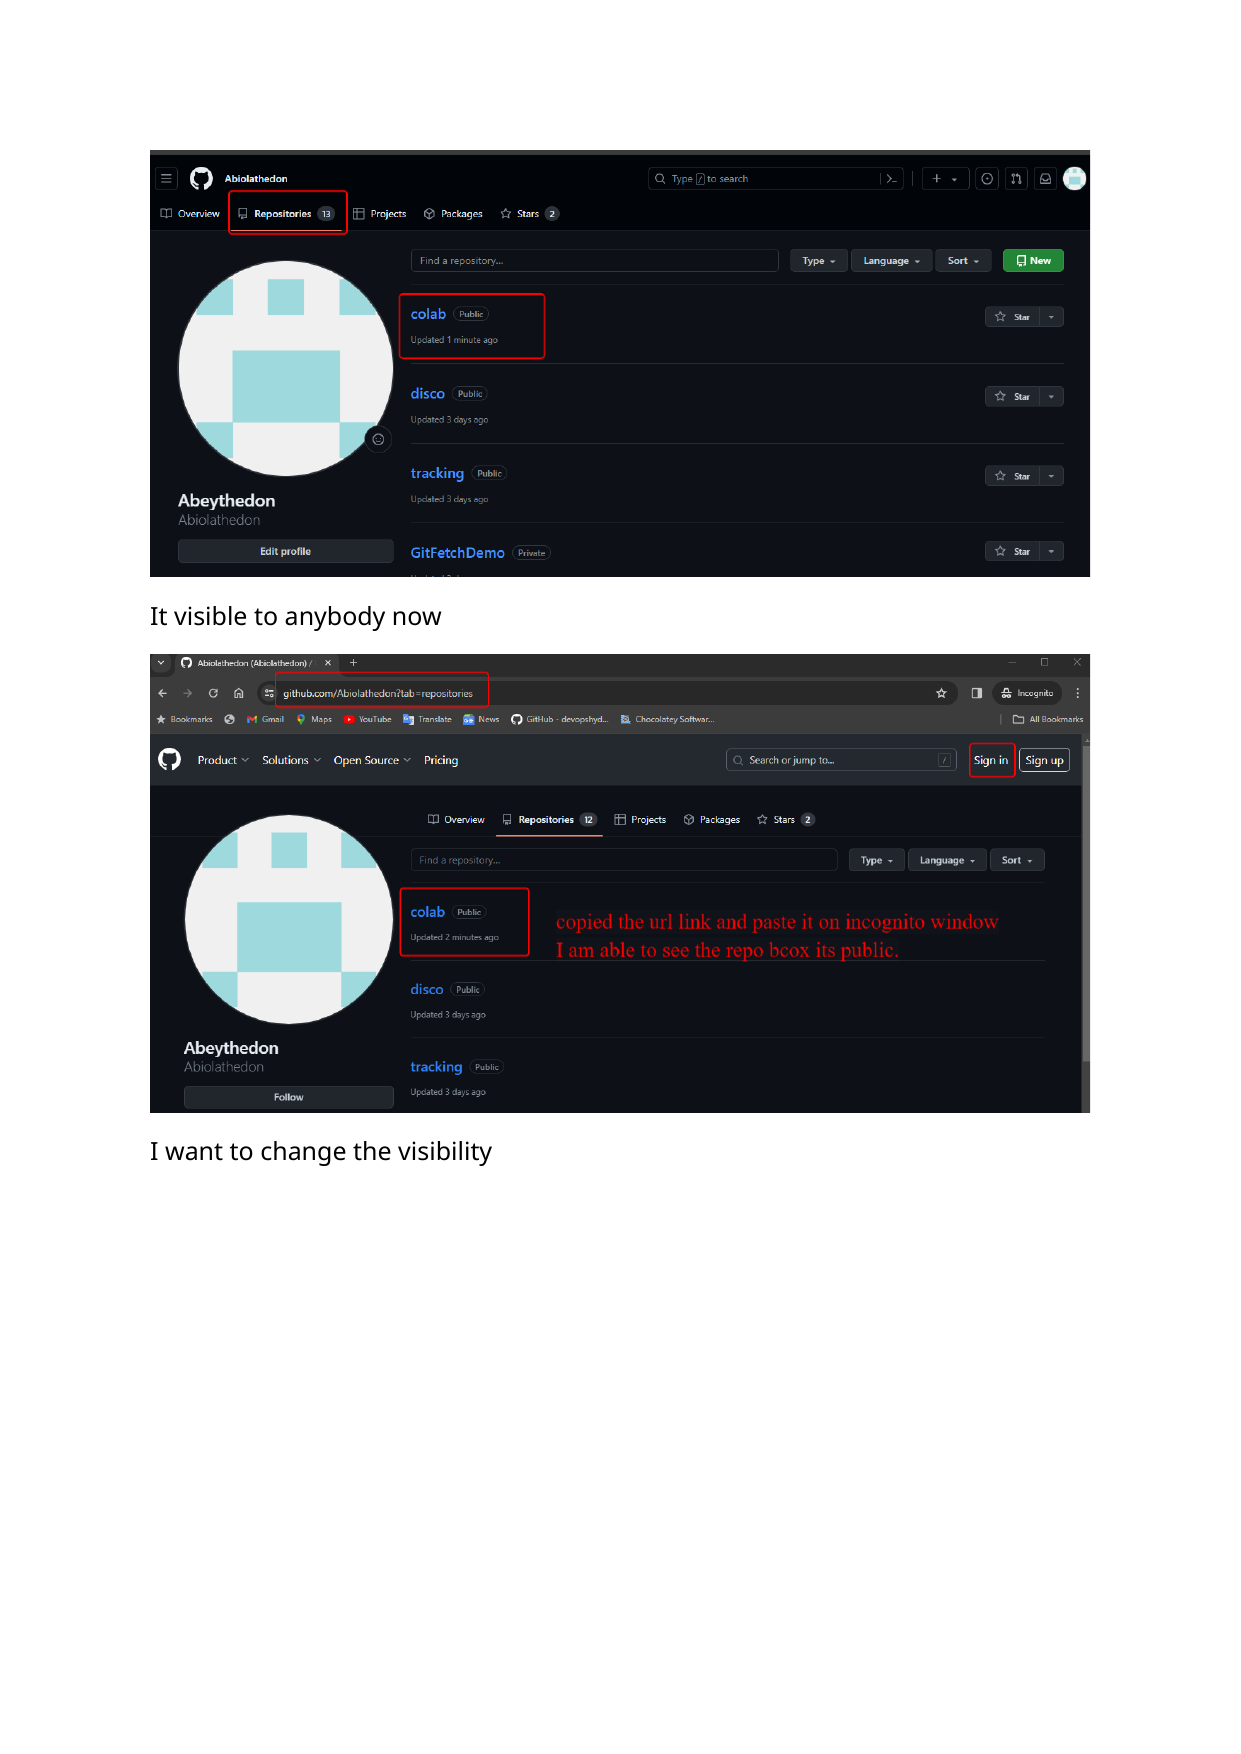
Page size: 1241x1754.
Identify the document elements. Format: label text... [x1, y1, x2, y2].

text It visible to anybody now [150, 598, 1090, 632]
text I want to change the visibility [150, 1134, 1090, 1168]
picture [150, 150, 1091, 577]
picture [150, 654, 1091, 1113]
